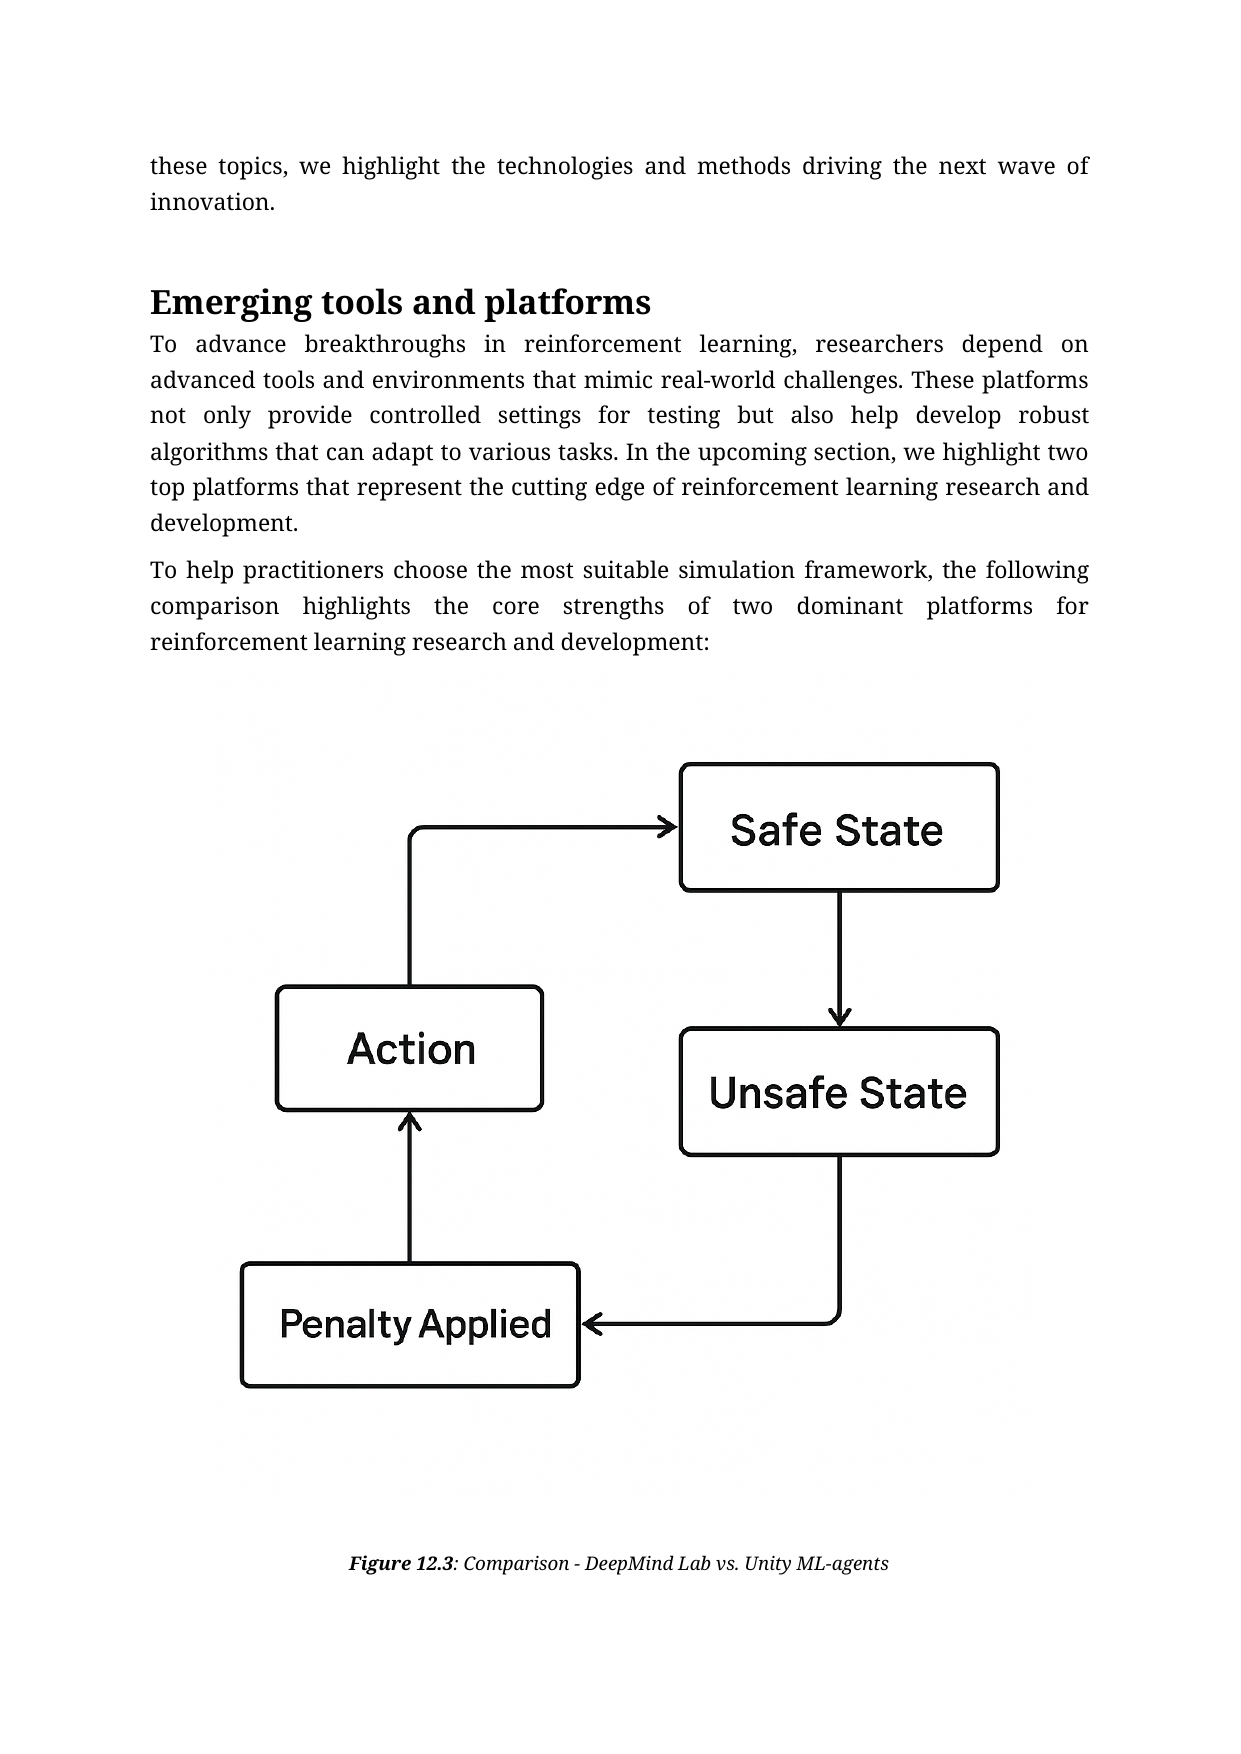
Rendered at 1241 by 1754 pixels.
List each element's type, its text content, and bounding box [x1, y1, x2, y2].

text Figure 12.3: Comparison - DeepMind Lab vs. Unity ML-agents [150, 1551, 1090, 1576]
text To help practitioners choose the most suitable simulation framework, the following comparison highlights the core strengths of two dominant platforms for reinforcement learning research and development: [150, 554, 1090, 657]
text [150, 150, 1090, 217]
text To advance breakthroughs in reinforcement learning, researchers depend on advanced tools and environments that mimic real-world challenges. These platforms not only provide controlled settings for testing but also help develop robust algorithms that can adapt to various tasks. In the upcoming section, we highlight two top platforms that represent the cutting edge of reinforcement learning research and development. [150, 328, 1090, 538]
subtitle Emerging tools and platforms [150, 279, 1090, 324]
picture [207, 671, 1033, 1497]
